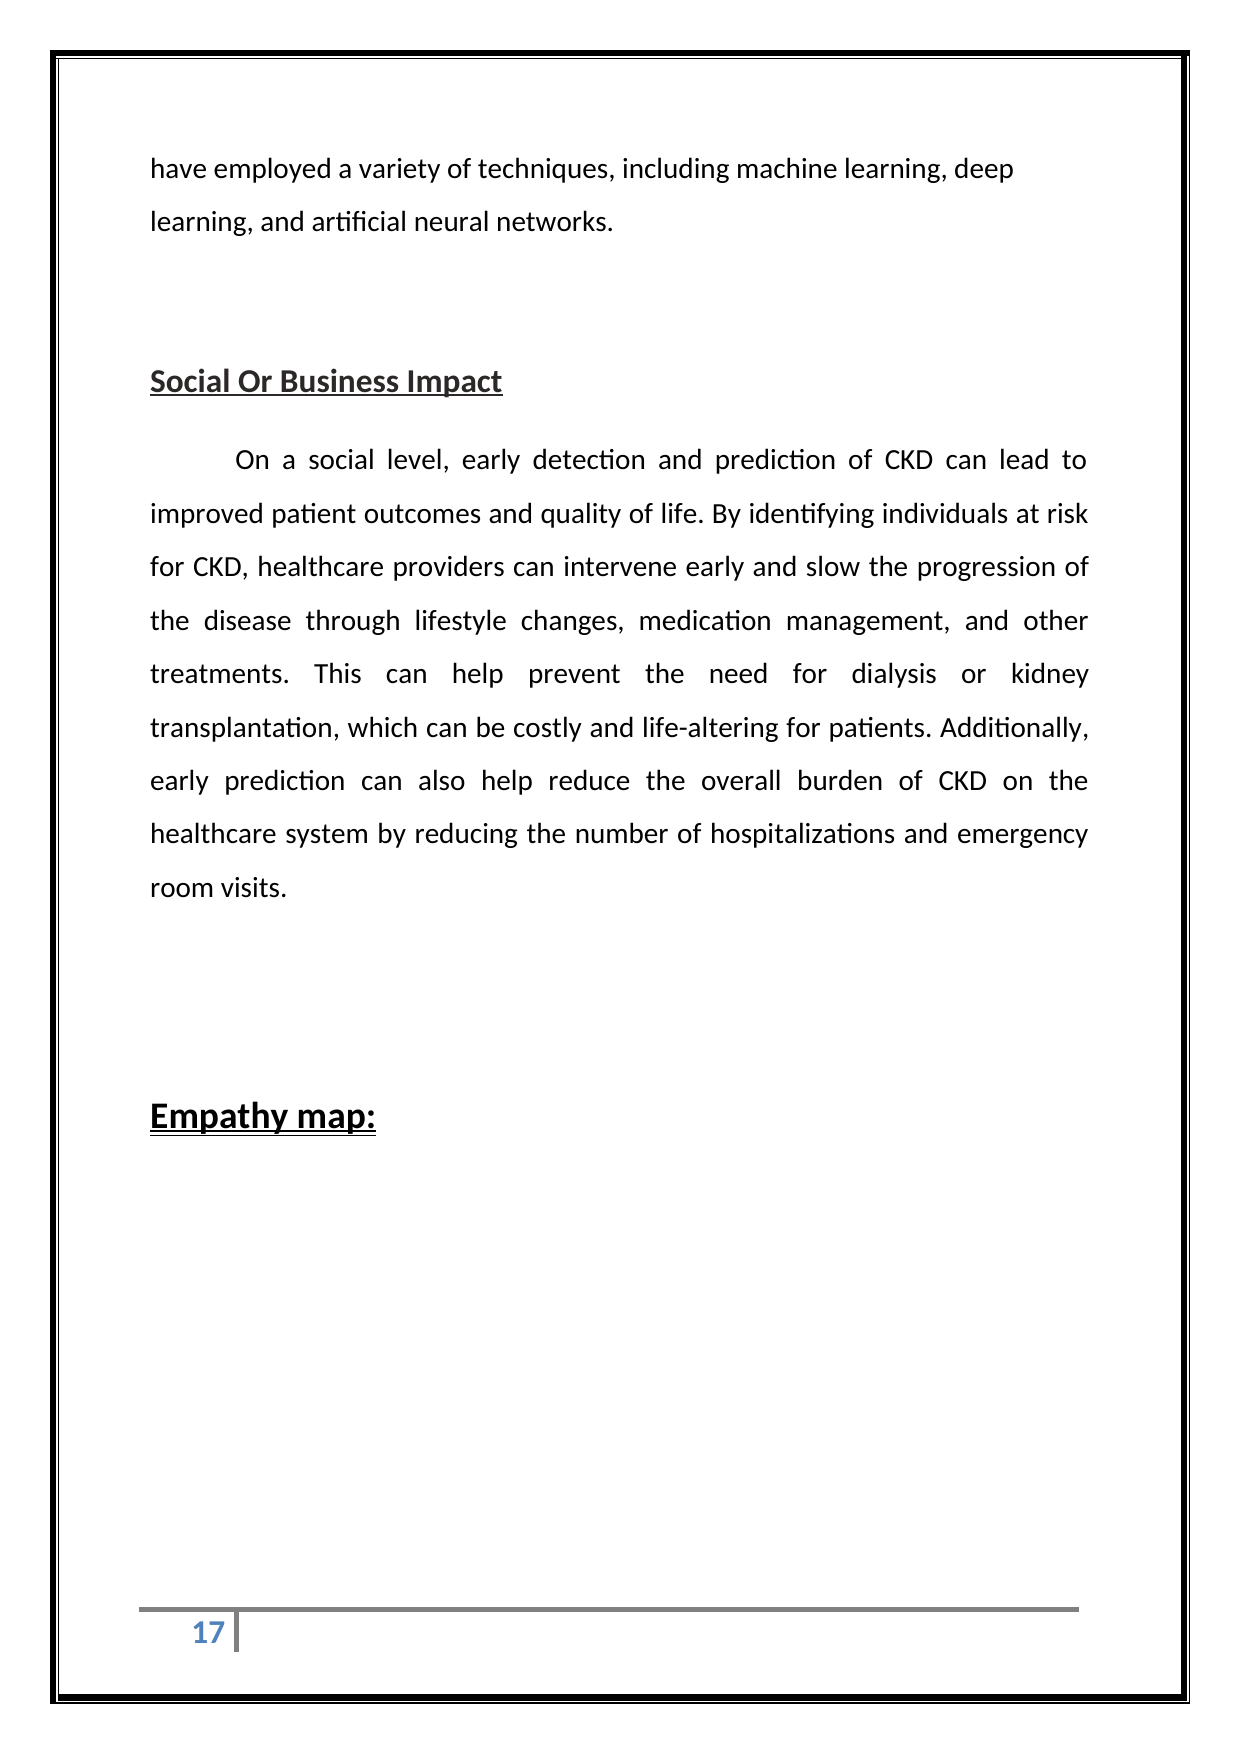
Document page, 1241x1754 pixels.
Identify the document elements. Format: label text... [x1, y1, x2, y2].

text On a social level, early detection and prediction of CKD can lead to improved patient outcomes and quality of life. By identifying individuals at risk for CKD, healthcare providers can intervene early and slow the progression of the disease through lifestyle changes, medication management, and other treatments. This can help prevent the need for dialysis or kidney transplantation, which can be costly and life-altering for patients. Additionally, early prediction can also help reduce the overall burden of CKD on the healthcare system by reducing the number of hospitalizations and emergency room visits. [150, 441, 1090, 904]
text Social Or Business Impact [150, 359, 1090, 400]
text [150, 150, 1090, 239]
text Empathy map: [150, 1092, 1090, 1138]
